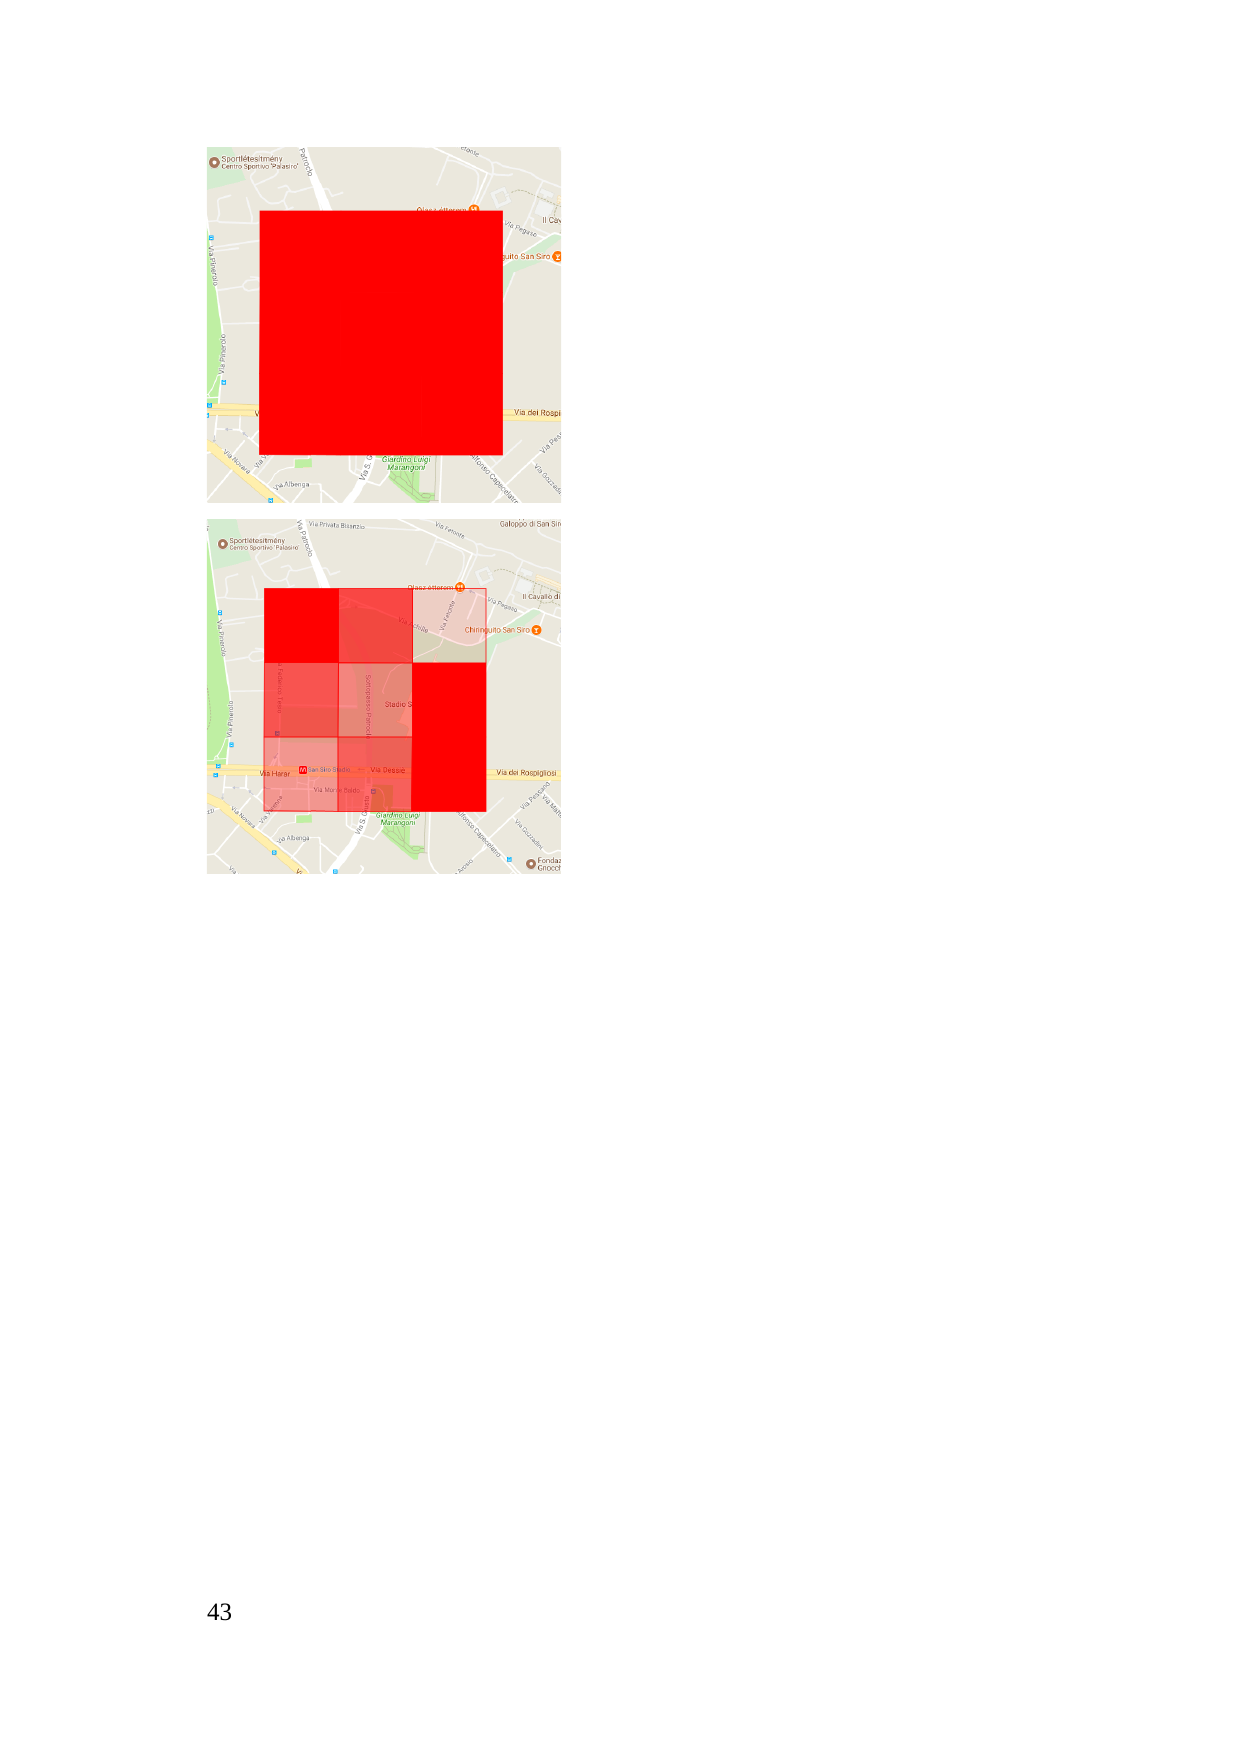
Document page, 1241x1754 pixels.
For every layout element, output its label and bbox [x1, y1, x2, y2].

picture [206, 519, 561, 874]
picture [206, 147, 562, 503]
